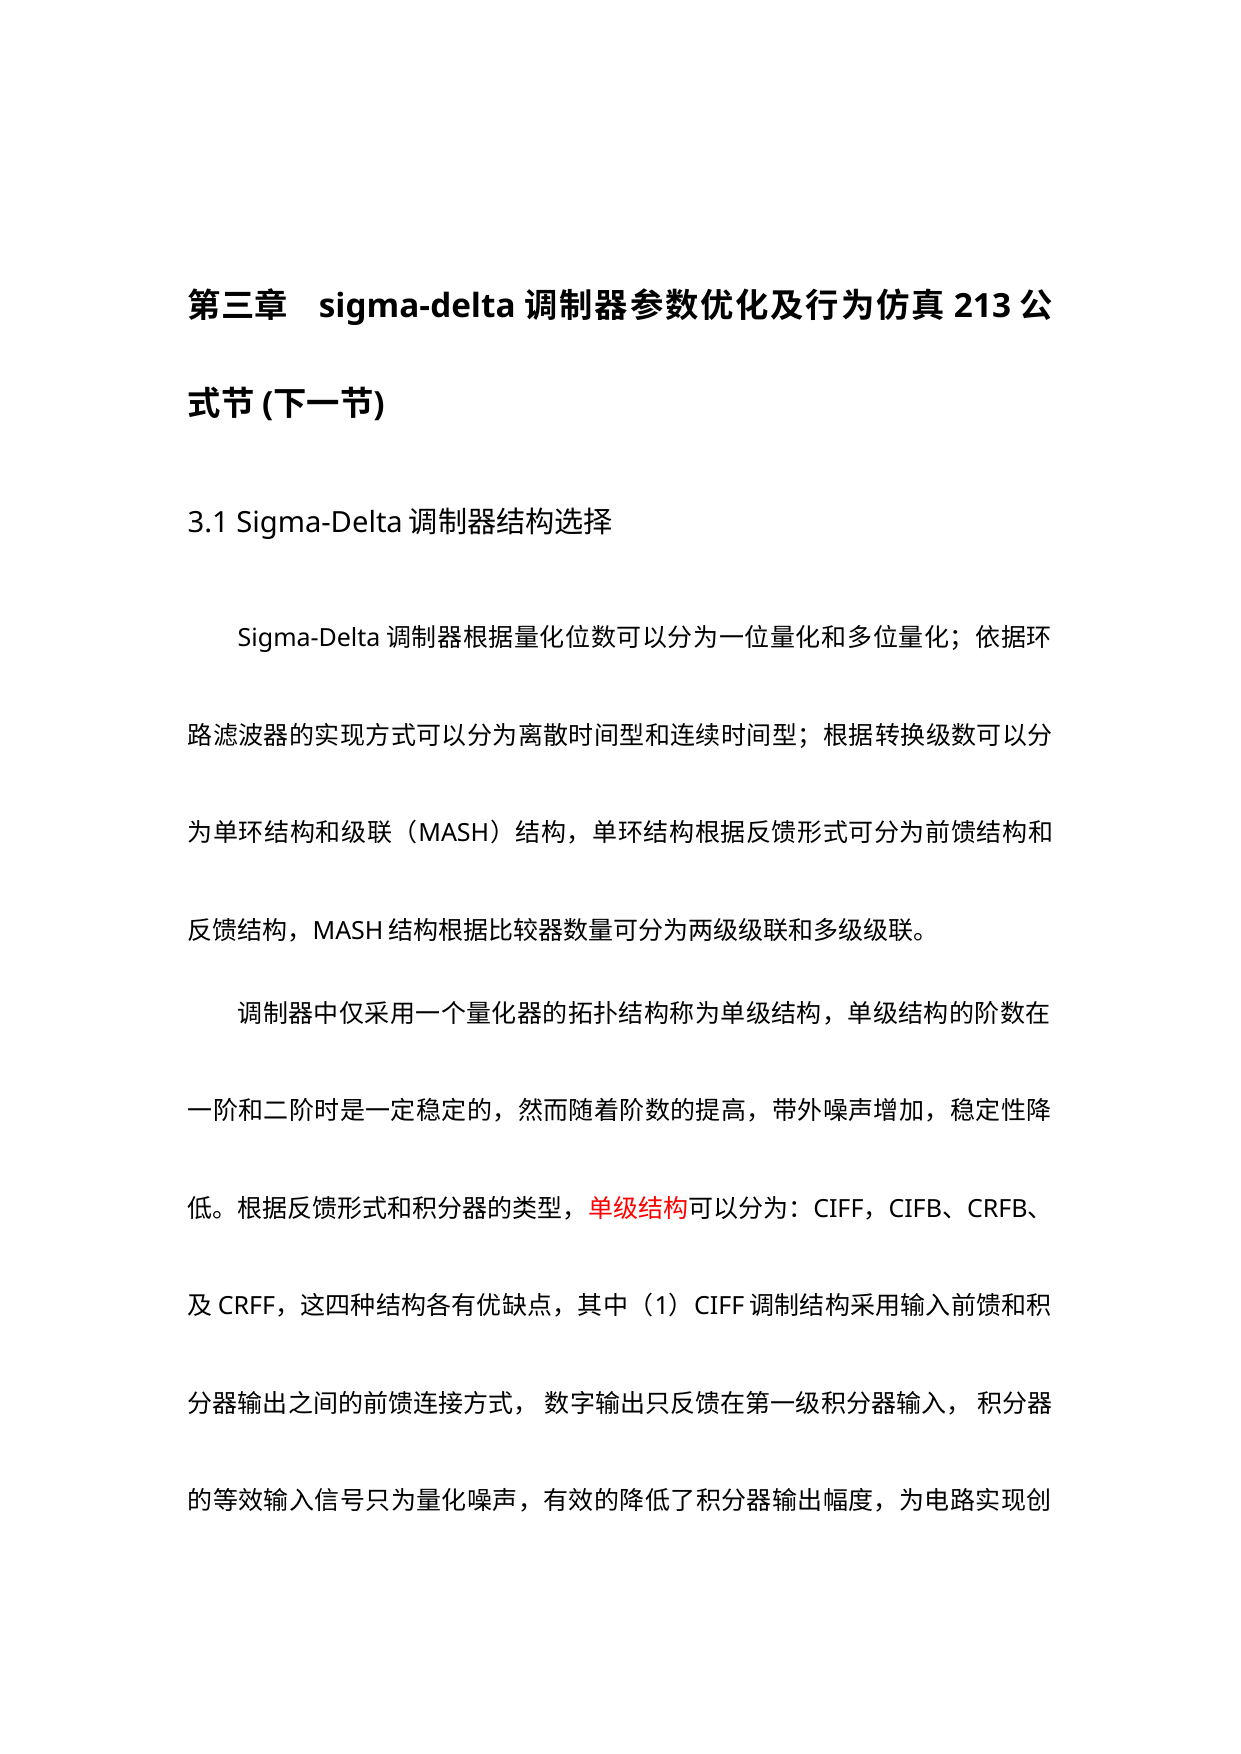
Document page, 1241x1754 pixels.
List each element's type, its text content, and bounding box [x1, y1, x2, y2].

subtitle 3.1 Sigma-Delta调制器结构选择 [187, 487, 1053, 552]
text Sigma-Delta调制器根据量化位数可以分为一位量化和多位量化；依据环路滤波器的实现方式可以分为离散时间型和连续时间型；根据转换级数可以分为单环结构和级联（MASH）结构，单环结构根据反馈形式可分为前馈结构和反馈结构，MASH结构根据比较器数量可分为两级级联和多级级联。 [187, 603, 1053, 961]
subtitle 第三章 sigma-delta调制器参数优化及行为仿真 [187, 271, 1053, 433]
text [187, 979, 1053, 1531]
